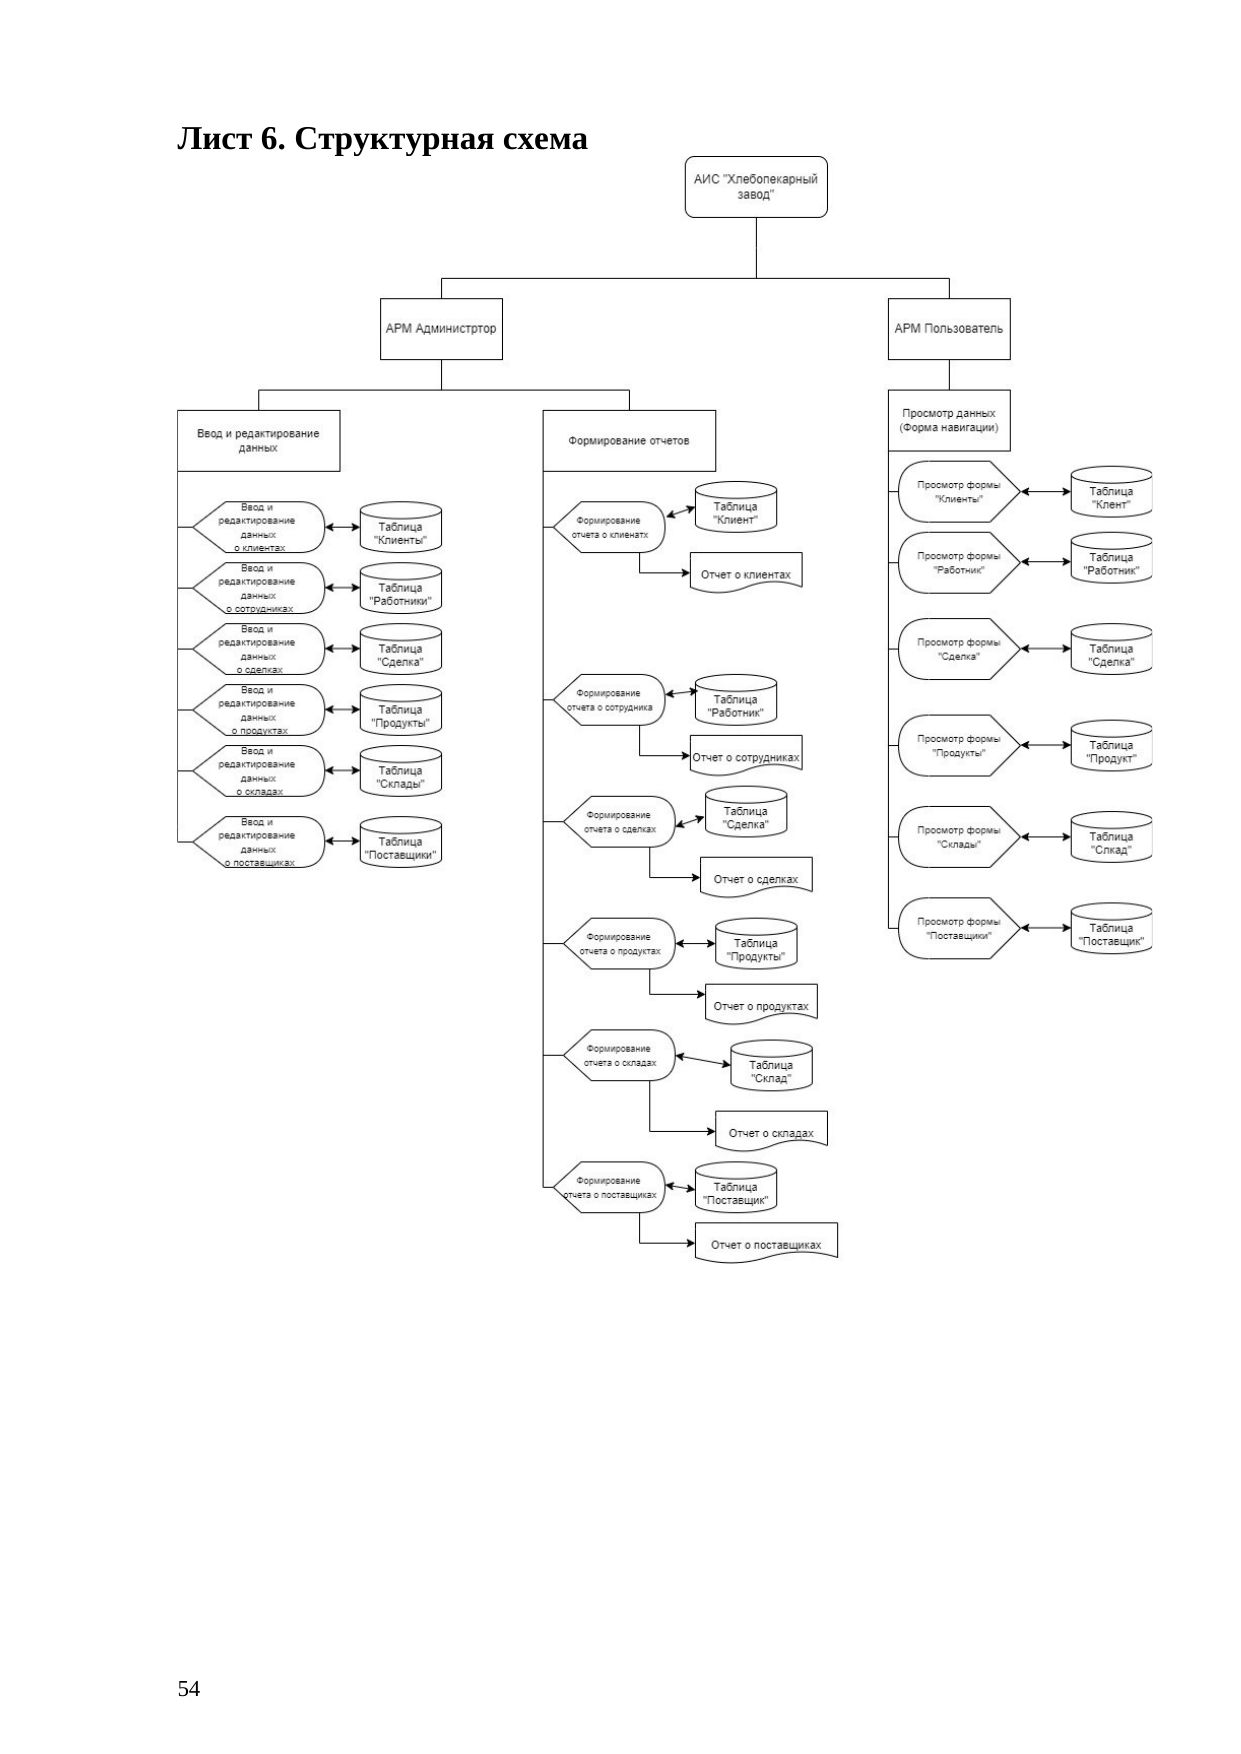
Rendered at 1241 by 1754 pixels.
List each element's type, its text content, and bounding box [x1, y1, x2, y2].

picture [177, 156, 1153, 1264]
list Лист 6. Структурная схема [177, 118, 1152, 156]
